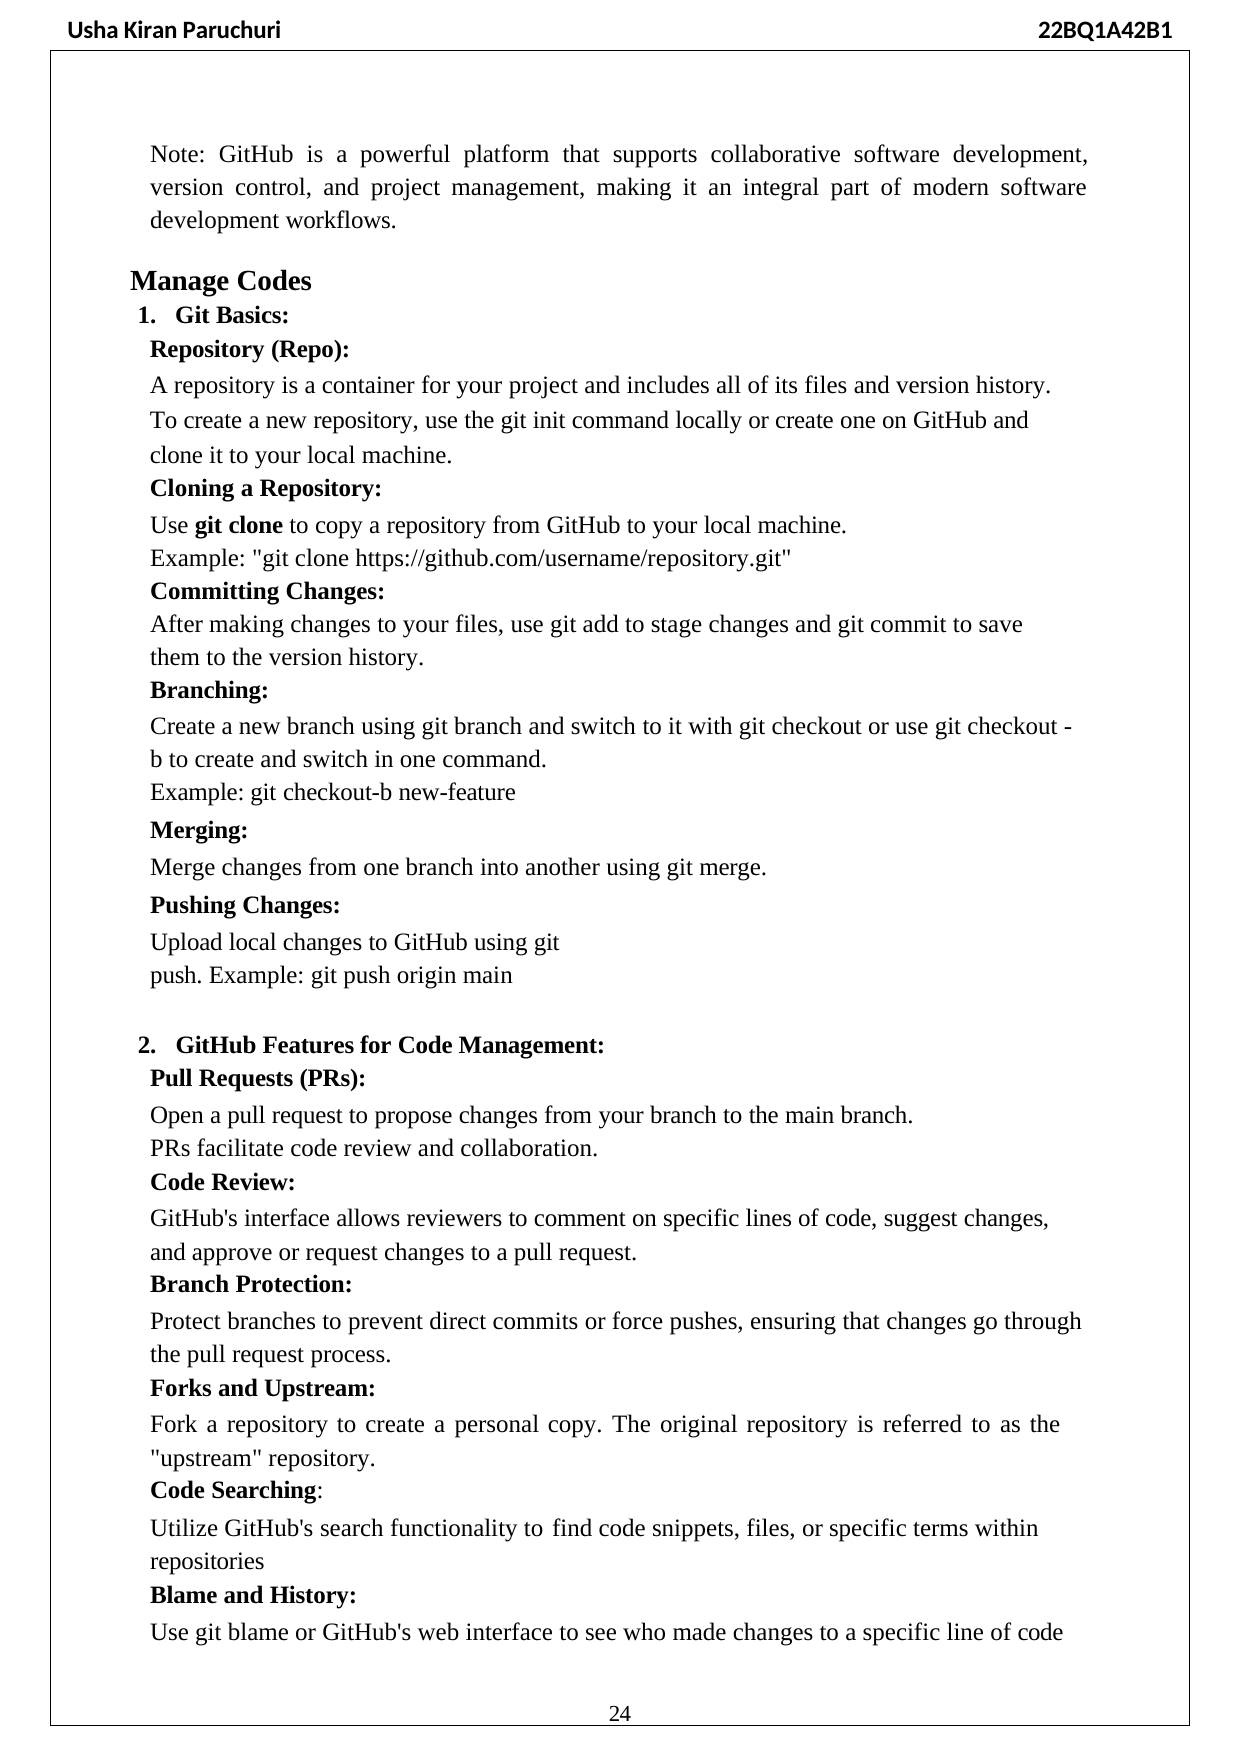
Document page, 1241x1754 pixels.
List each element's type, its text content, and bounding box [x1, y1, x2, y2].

subtitle Code Searching: [150, 1476, 1166, 1504]
text After making changes to your files, use git add to stage changes and git commit to save them to the version history. [150, 609, 1073, 671]
text Pull Requests (PRs): [150, 1063, 1166, 1092]
text Upload local changes to GitHub using git push. Example: git push origin main [150, 927, 607, 989]
subtitle Pushing Changes: [150, 890, 1166, 919]
text Note: GitHub is a powerful platform that supports collaborative software development, version control, and project management, making it an integral part of modern software development workflows. [150, 139, 1088, 234]
text Create a new branch using git branch and switch to it with git checkout or use git checkout -b to create and switch in one command. [150, 711, 1073, 773]
subtitle Forks and Upstream: [150, 1373, 1166, 1402]
subtitle Cloning a Repository: [149, 475, 1166, 502]
subtitle Manage Codes [130, 263, 1166, 296]
text A repository is a container for your project and includes all of its files and version history. To create a new repository, use the git init command locally or create one on GitHub and clone it to your local machine. [149, 370, 1072, 469]
text Use git clone to copy a repository from GitHub to your local machine. Example: "git clone https://github.com/username/repository.git" Committing Changes: [150, 510, 914, 605]
text Fork a repository to create a personal copy. The original repository is referred to as the "upstream" repository. [150, 1409, 1166, 1471]
text Protect branches to prevent direct commits or force pushes, ensuring that changes go through the pull request process. [150, 1306, 1082, 1368]
text Open a pull request to propose changes from your branch to the main branch. PRs facilitate code review and collaboration. [150, 1100, 914, 1162]
text GitHub's interface allows reviewers to comment on specific lines of code, suggest changes, and approve or request changes to a pull request. [150, 1203, 1082, 1265]
text Repository (Repo): [149, 334, 1166, 362]
text Merge changes from one branch into another using git merge. [150, 852, 1166, 881]
text Use git blame or GitHub's web interface to see who made changes to a specific line of code [150, 1617, 1166, 1645]
subtitle Git Basics: [137, 300, 1166, 329]
subtitle Blame and History: [150, 1580, 1166, 1608]
subtitle Branching: [150, 675, 1166, 704]
subtitle Merging: [150, 815, 1166, 844]
subtitle Code Review: [150, 1167, 1166, 1196]
subtitle Branch Protection: [150, 1269, 1166, 1298]
text Utilize GitHub's search functionality to find code snippets, files, or specific terms within repositories [150, 1513, 1043, 1575]
text Example: git checkout-b new-feature [150, 777, 1166, 806]
subtitle GitHub Features for Code Management: [138, 1031, 1166, 1059]
